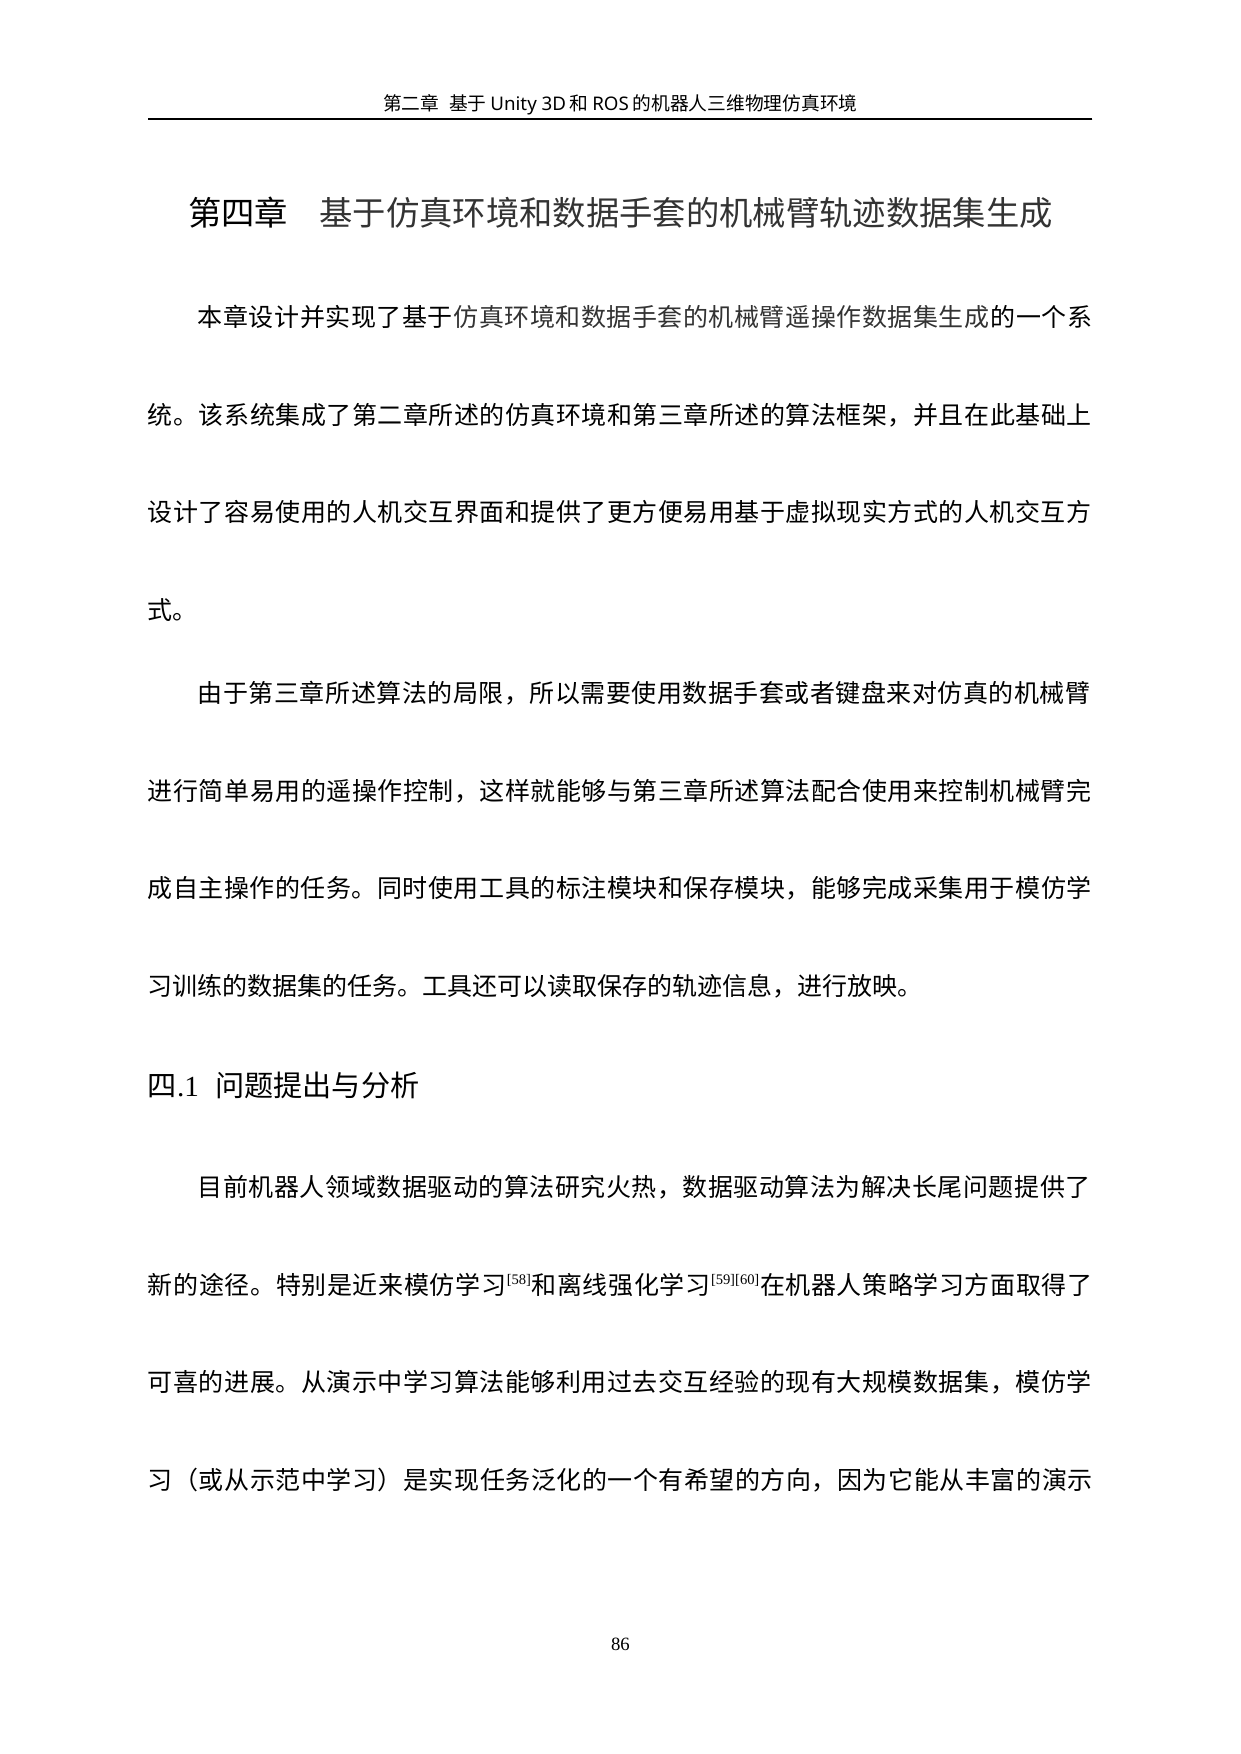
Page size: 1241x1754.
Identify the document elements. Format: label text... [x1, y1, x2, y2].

text 由于第三章所述算法的局限，所以需要使用数据手套或者键盘来对仿真的机械臂进行简单易用的遥操作控制，这样就能够与第三章所述算法配合使用来控制机械臂完成自主操作的任务。同时使用工具的标注模块和保存模块，能够完成采集用于模仿学习训练的数据集的任务。工具还可以读取保存的轨迹信息，进行放映。 [148, 659, 1092, 1017]
subtitle 基于仿真环境和数据手套的机械臂轨迹数据集生成 [148, 178, 1092, 243]
text 本章设计并实现了基于仿真环境和数据手套的机械臂遥操作数据集生成的一个系统。该系统集成了第二章所述的仿真环境和第三章所述的算法框架，并且在此基础上设计了容易使用的人机交互界面和提供了更方便易用基于虚拟现实方式的人机交互方式。 [148, 283, 1092, 641]
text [148, 1153, 1092, 1511]
subtitle 问题提出与分析 [148, 1051, 1092, 1116]
